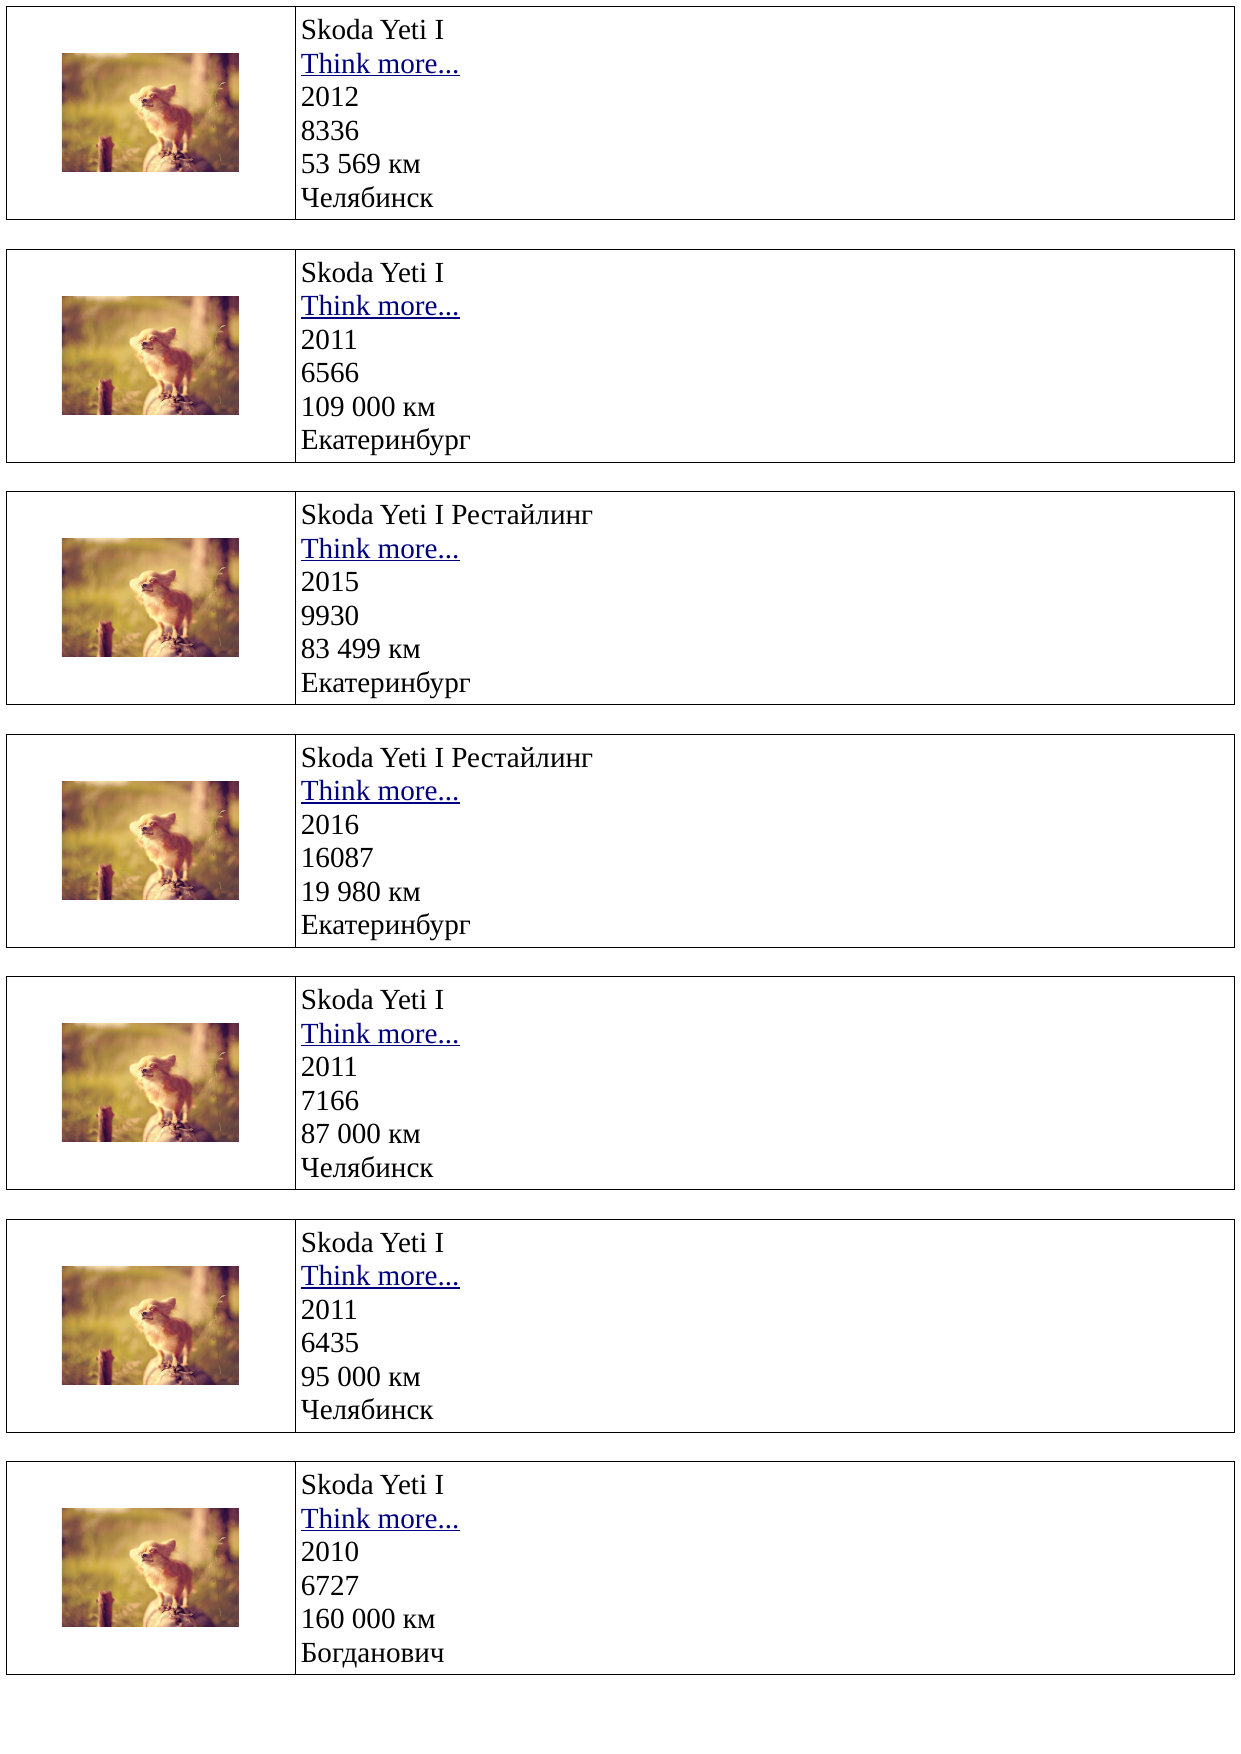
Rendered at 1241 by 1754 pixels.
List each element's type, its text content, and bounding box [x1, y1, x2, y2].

table_header [7, 7, 295, 219]
picture [61, 1023, 239, 1142]
table_header [7, 735, 295, 947]
picture [61, 53, 239, 172]
table_header Skoda Yeti I Think more... 2011 6435 95 000 км Челябинск [296, 1220, 1234, 1432]
table_header [7, 1462, 295, 1674]
table_header [7, 250, 295, 462]
picture [61, 1508, 239, 1627]
picture [61, 296, 239, 415]
table_header Skoda Yeti I Рестайлинг Think more... 2015 9930 83 499 км Екатеринбург [296, 492, 1234, 704]
table_header [7, 1220, 295, 1432]
picture [61, 538, 239, 657]
table_header Skoda Yeti I Think more... 2011 7166 87 000 км Челябинск [296, 977, 1234, 1189]
picture [61, 1266, 239, 1385]
table_header Skoda Yeti I Think more... 2010 6727 160 000 км Богданович [296, 1462, 1234, 1674]
table_header [7, 492, 295, 704]
table_header [7, 977, 295, 1189]
table_header Skoda Yeti I Think more... 2011 6566 109 000 км Екатеринбург [296, 250, 1234, 462]
picture [61, 781, 239, 900]
table_header Skoda Yeti I Think more... 2012 8336 53 569 км Челябинск [296, 7, 1234, 219]
table_header Skoda Yeti I Рестайлинг Think more... 2016 16087 19 980 км Екатеринбург [296, 735, 1234, 947]
